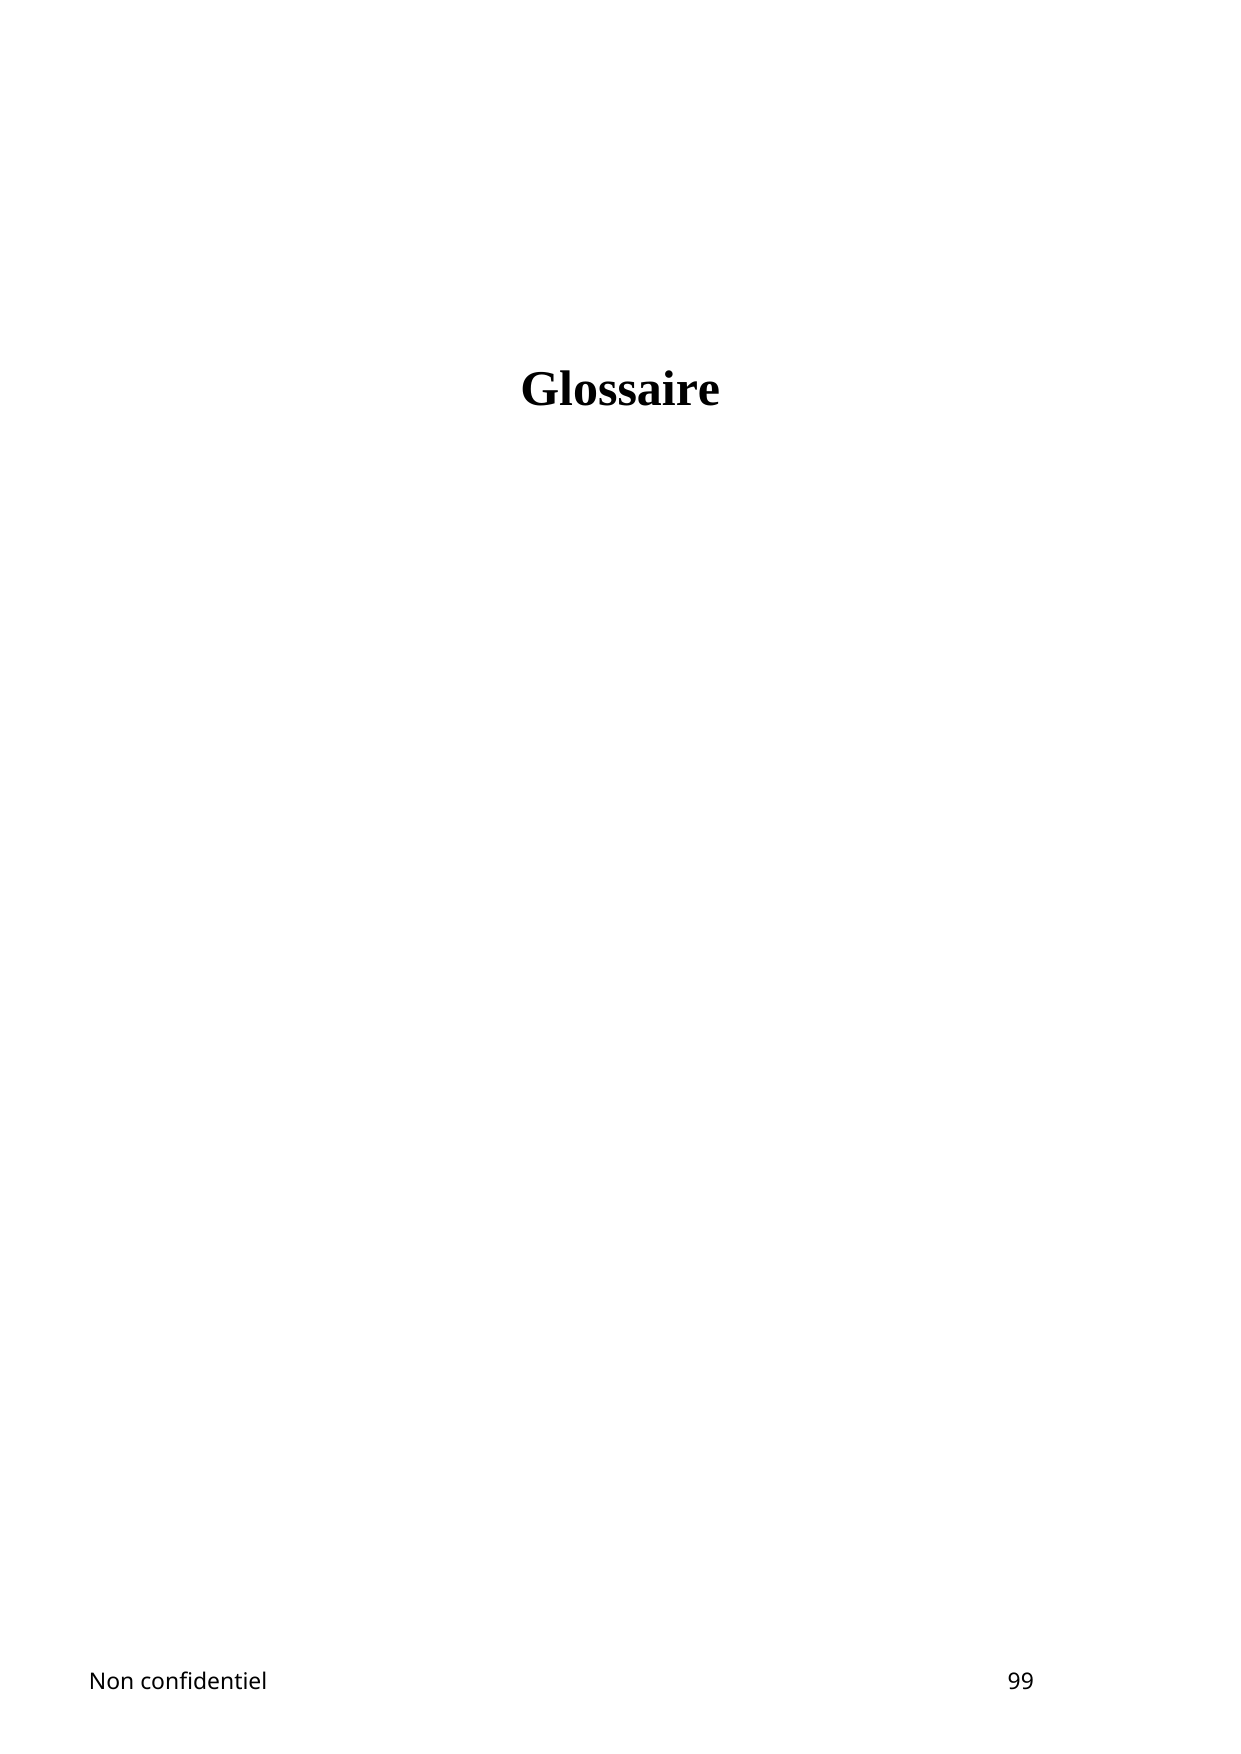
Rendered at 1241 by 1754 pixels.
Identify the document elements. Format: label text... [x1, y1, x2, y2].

text Glossaire [89, 358, 1152, 416]
